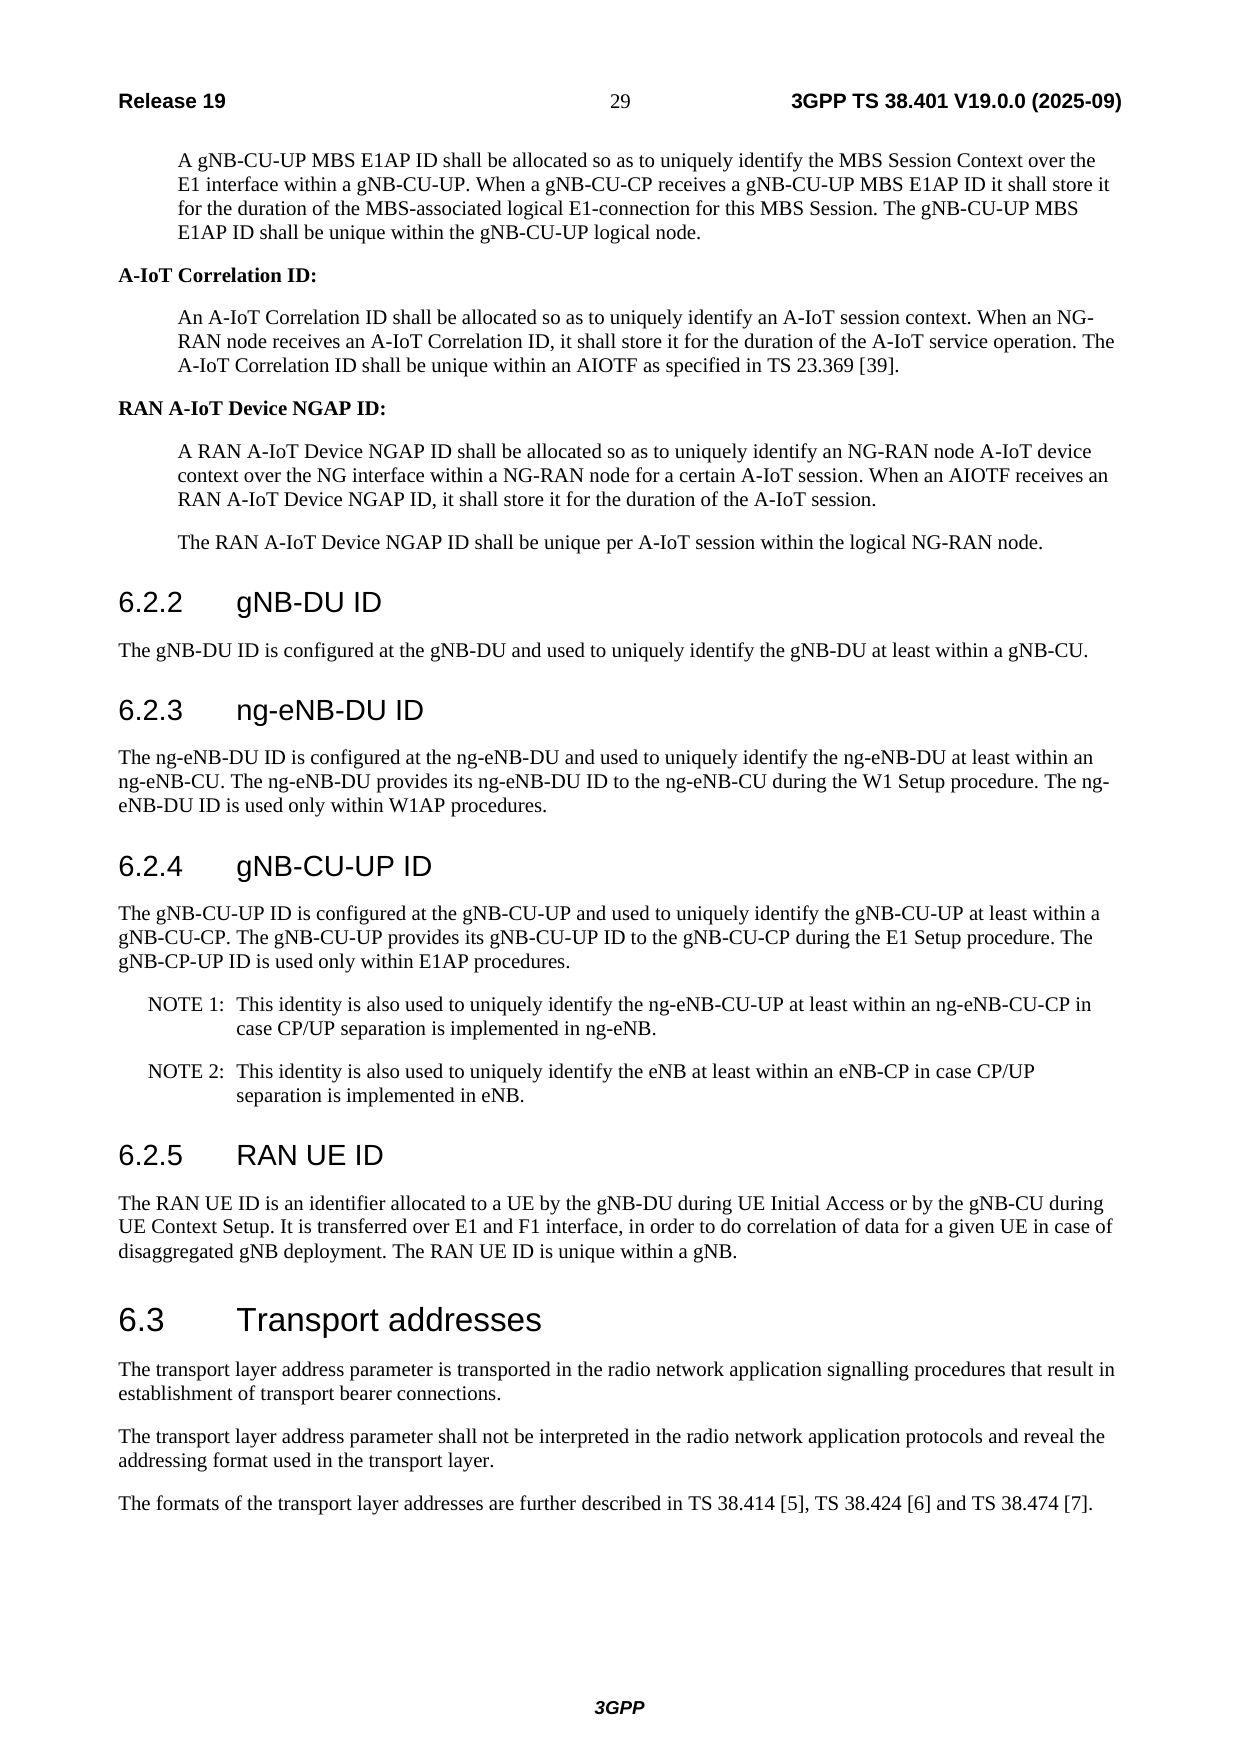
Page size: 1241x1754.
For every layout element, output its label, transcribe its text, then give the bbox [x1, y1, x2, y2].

text The transport layer address parameter is transported in the radio network application signalling procedures that result in establishment of transport bearer connections. [118, 1357, 1122, 1405]
text The transport layer address parameter shall not be interpreted in the radio network application protocols and reveal the addressing format used in the transport layer. [118, 1424, 1122, 1472]
subtitle 6.2.4 gNB-CU-UP ID [118, 849, 1122, 882]
text The gNB-DU ID is configured at the gNB-DU and used to uniquely identify the gNB-DU at least within a gNB-CU. [118, 638, 1122, 662]
text The RAN UE ID is an identifier allocated to a UE by the gNB-DU during UE Initial Access or by the gNB-CU during UE Context Setup. It is transferred over E1 and F1 interface, in order to do correlation of data for a given UE in case of disaggregated gNB deployment. The RAN UE ID is unique within a gNB. [118, 1190, 1122, 1263]
text RAN A-IoT Device NGAP ID: [118, 396, 1122, 420]
text A gNB-CU-UP MBS E1AP ID shall be allocated so as to uniquely identify the MBS Session Context over the E1 interface within a gNB-CU-UP. When a gNB-CU-CP receives a gNB-CU-UP MBS E1AP ID it shall store it for the duration of the MBS-associated logical E1-connection for this MBS Session. The gNB-CU-UP MBS E1AP ID shall be unique within the gNB-CU-UP logical node. [148, 147, 1122, 244]
text The RAN A-IoT Device NGAP ID shall be unique per A-IoT session within the logical NG-RAN node. [148, 530, 1122, 554]
subtitle 6.3 Transport addresses [118, 1300, 1122, 1338]
text The gNB-CU-UP ID is configured at the gNB-CU-UP and used to uniquely identify the gNB-CU-UP at least within a gNB-CU-CP. The gNB-CU-UP provides its gNB-CU-UP ID to the gNB-CU-CP during the E1 Setup procedure. The gNB-CP-UP ID is used only within E1AP procedures. [118, 901, 1122, 973]
subtitle 6.2.3 ng-eNB-DU ID [118, 693, 1122, 726]
text An A-IoT Correlation ID shall be allocated so as to uniquely identify an A-IoT session context. When an NG-RAN node receives an A-IoT Correlation ID, it shall store it for the duration of the A-IoT service operation. The A-IoT Correlation ID shall be unique within an AIOTF as specified in TS 23.369 [39]. [148, 305, 1122, 377]
subtitle 6.2.5 RAN UE ID [118, 1138, 1122, 1172]
text NOTE 2: This identity is also used to uniquely identify the eNB at least within an eNB-CP in case CP/UP separation is implemented in eNB. [148, 1059, 1122, 1107]
text A-IoT Correlation ID: [118, 262, 1122, 287]
text NOTE 1: This identity is also used to uniquely identify the ng-eNB-CU-UP at least within an ng-eNB-CU-CP in case CP/UP separation is implemented in ng-eNB. [148, 992, 1122, 1040]
text The ng-eNB-DU ID is configured at the ng-eNB-DU and used to uniquely identify the ng-eNB-DU at least within an ng-eNB-CU. The ng-eNB-DU provides its ng-eNB-DU ID to the ng-eNB-CU during the W1 Setup procedure. The ng-eNB-DU ID is used only within W1AP procedures. [118, 745, 1122, 817]
text A RAN A-IoT Device NGAP ID shall be allocated so as to uniquely identify an NG-RAN node A-IoT device context over the NG interface within a NG-RAN node for a certain A-IoT session. When an AIOTF receives an RAN A-IoT Device NGAP ID, it shall store it for the duration of the A-IoT session. [148, 439, 1122, 511]
text The formats of the transport layer addresses are further described in TS 38.414 [5], TS 38.424 [6] and TS 38.474 [7]. [118, 1491, 1122, 1515]
subtitle 6.2.2 gNB-DU ID [118, 585, 1122, 619]
